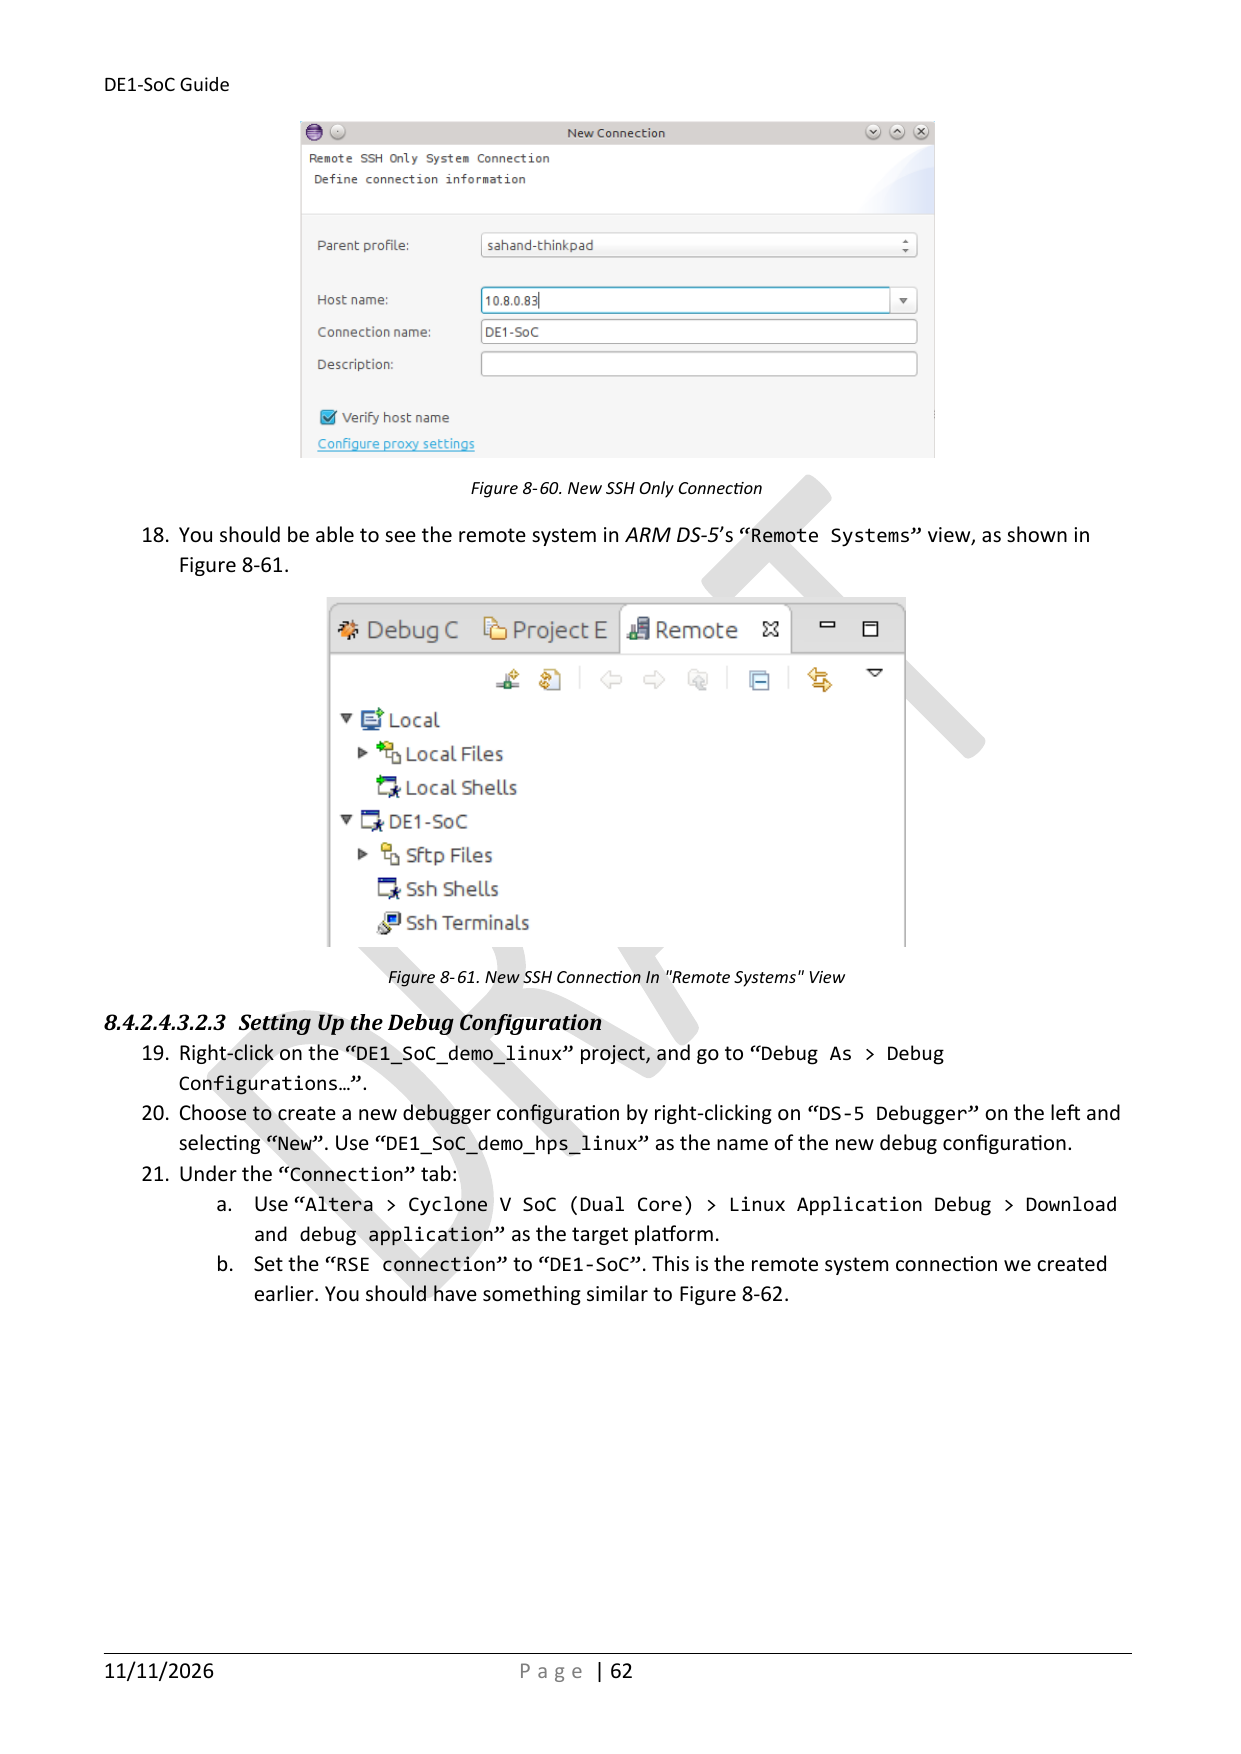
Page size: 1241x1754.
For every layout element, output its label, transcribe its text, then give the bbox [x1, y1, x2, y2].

list Choose to create a new debugger configuration by right-clicking on “DS-5 Debugger” on the left and selecting “New”. Use “DE1_SoC_demo_hps_linux” as the name of the new debug configuration. [141, 1098, 1132, 1157]
picture [326, 597, 906, 947]
subtitle Setting Up the Debug Configuration [103, 1009, 1132, 1036]
list Use “Altera > Cyclone V SoC (Dual Core) > Linux Application Debug > Download and debug application” as the target platform. [216, 1189, 1132, 1247]
list Under the “Connection” tab: [141, 1159, 1132, 1187]
picture [300, 121, 935, 458]
list Right-click on the “DE1_SoC_demo_linux” project, and go to “Debug As > Debug Configurations…”. [141, 1038, 1132, 1096]
